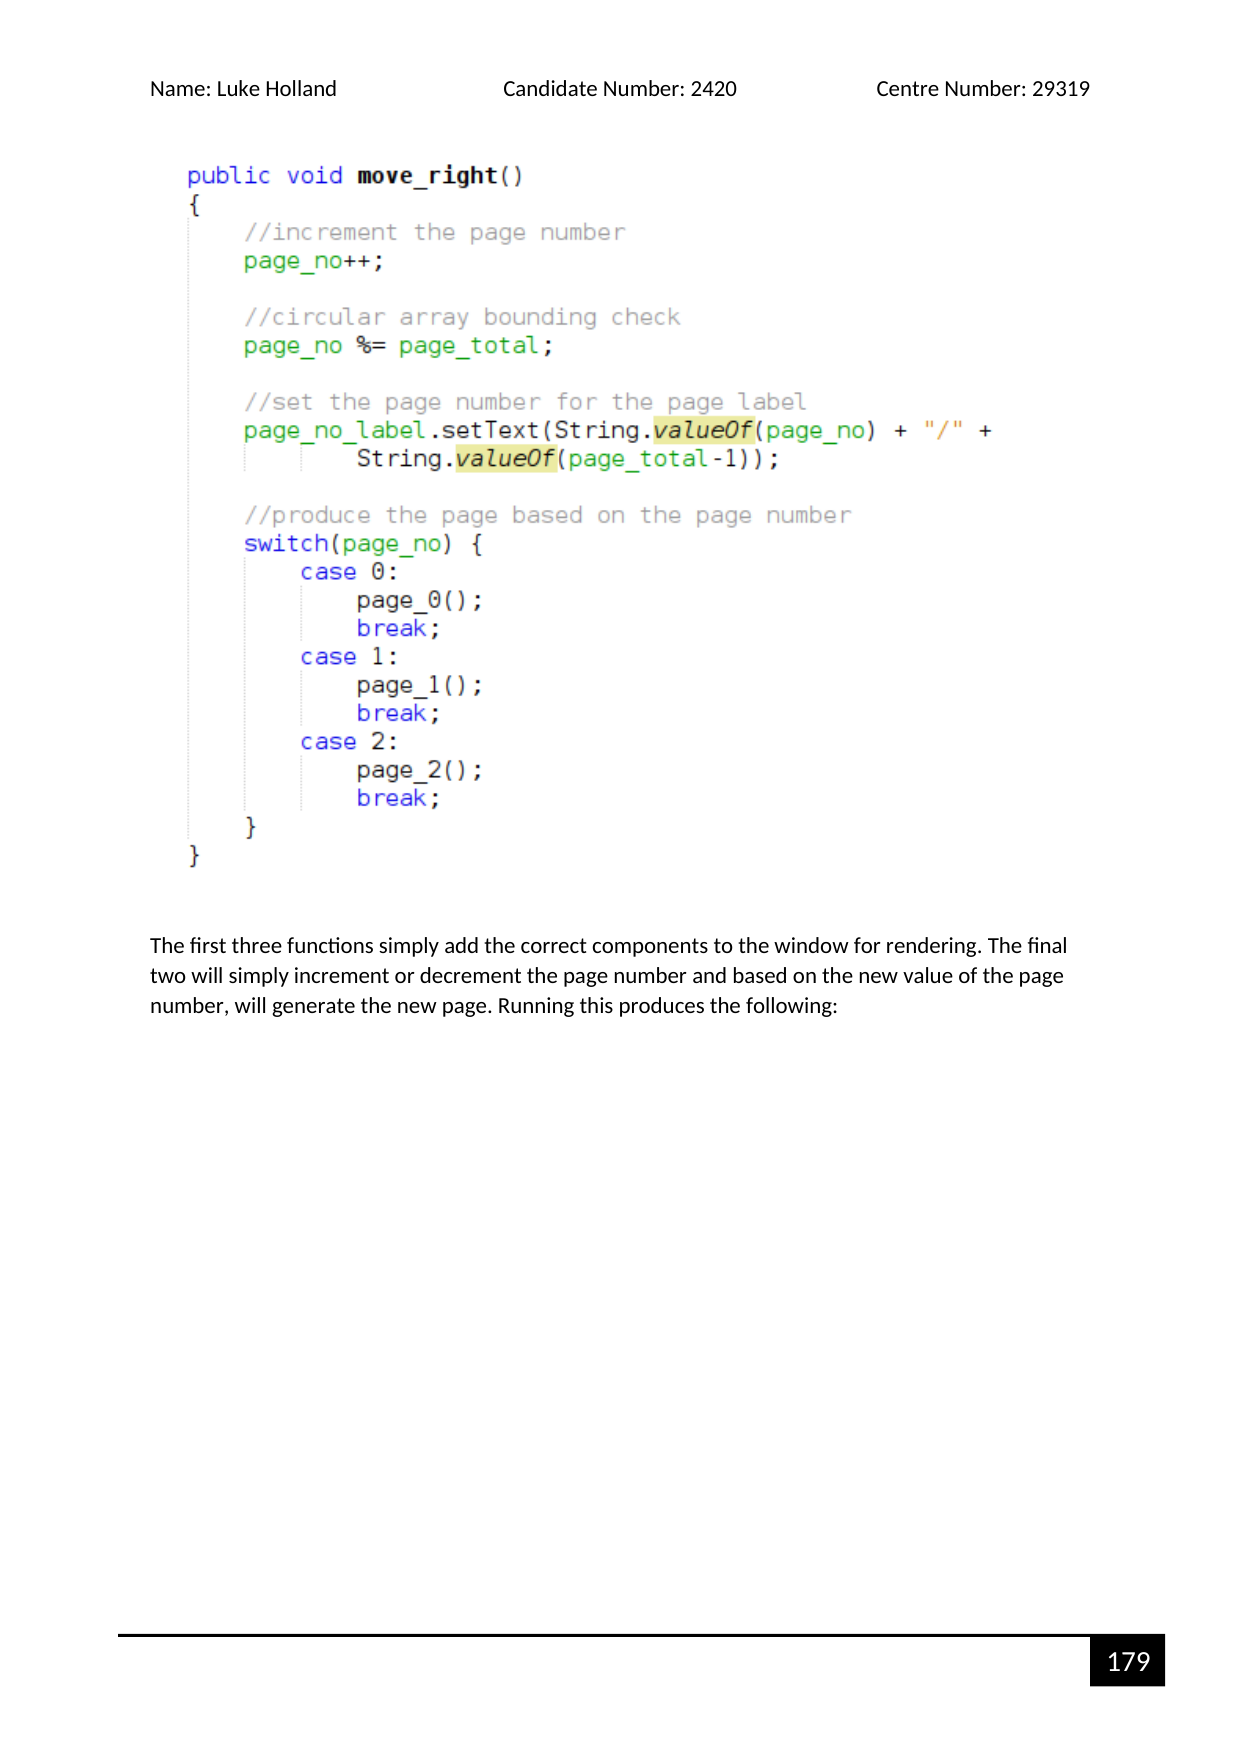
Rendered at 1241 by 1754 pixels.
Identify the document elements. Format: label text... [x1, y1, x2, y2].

text The first three functions simply add the correct components to the window for rendering. The final two will simply increment or decrement the page number and based on the new value of the page number, will generate the new page. Running this produces the following: [150, 931, 1090, 1019]
picture [150, 150, 1068, 913]
